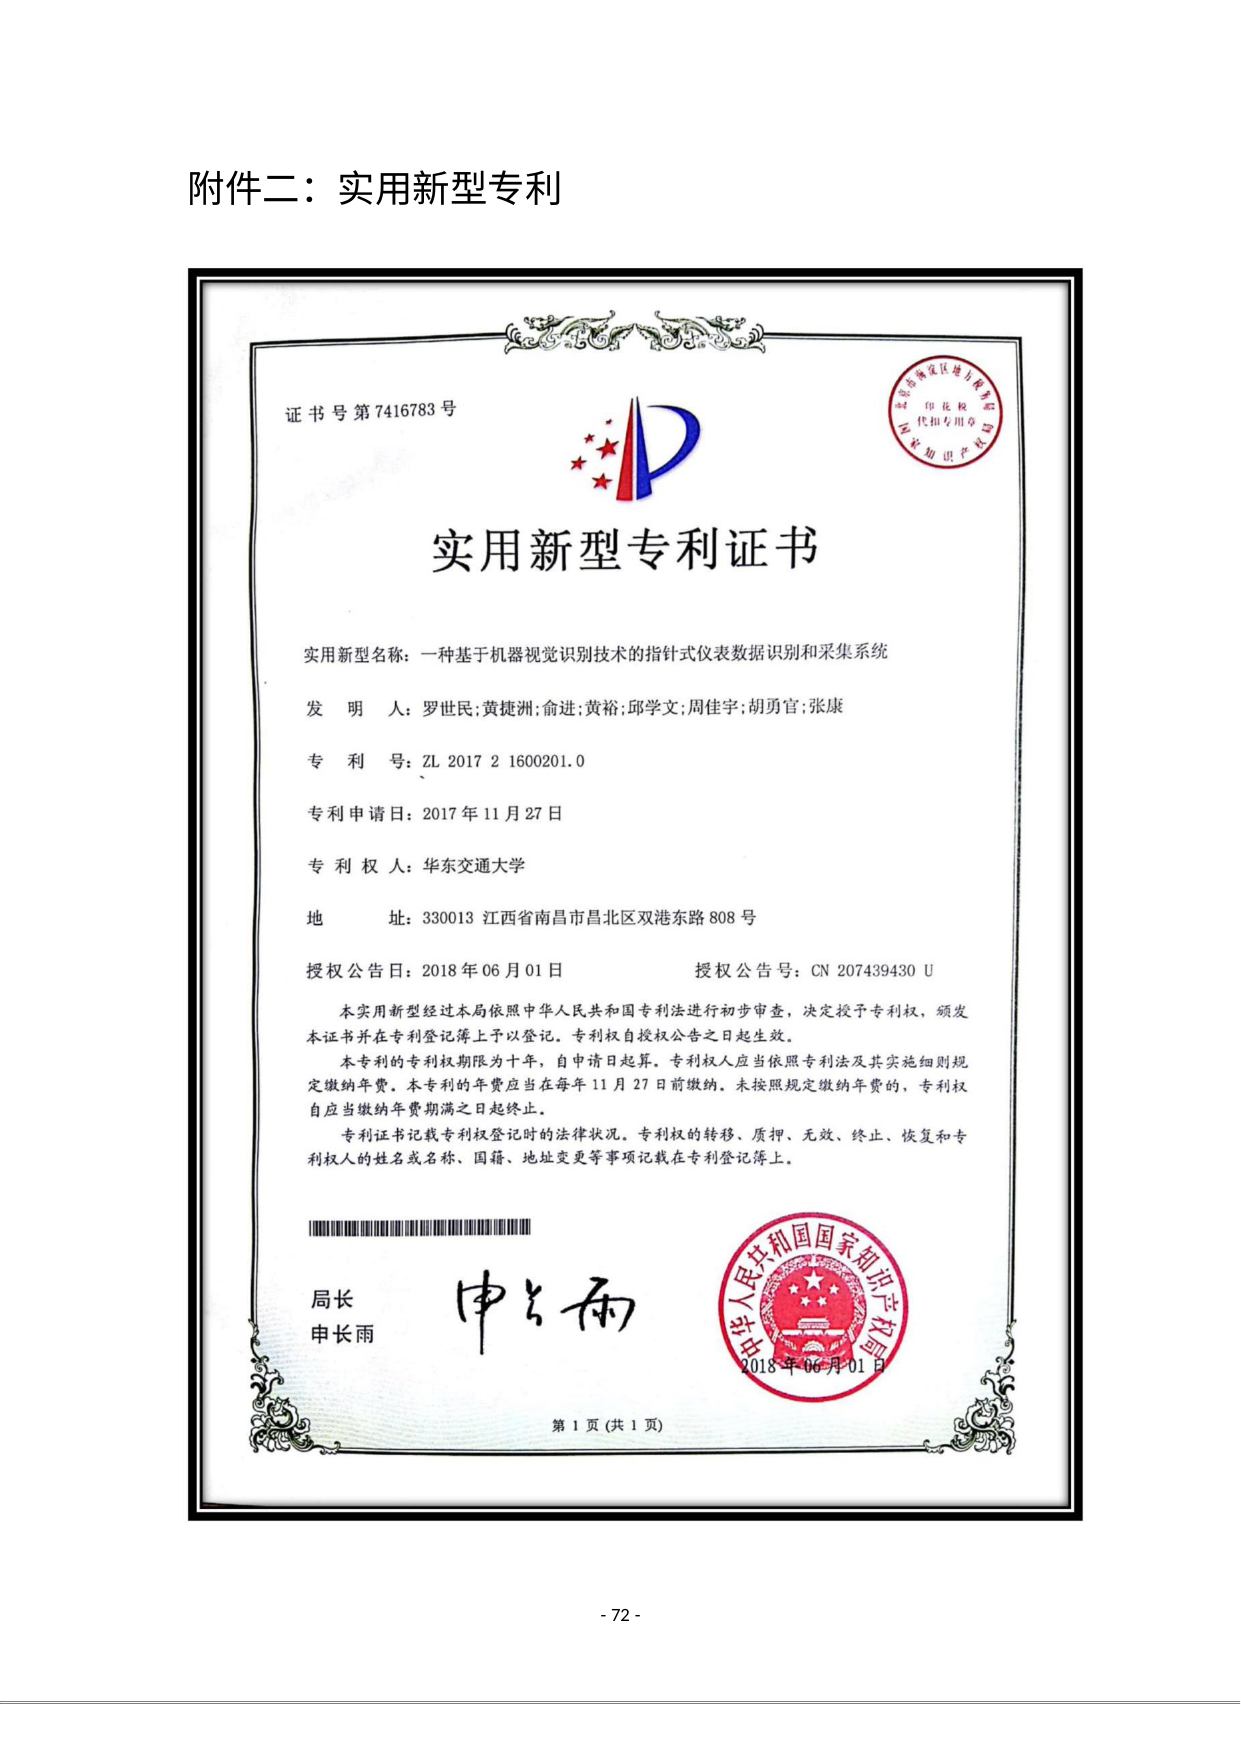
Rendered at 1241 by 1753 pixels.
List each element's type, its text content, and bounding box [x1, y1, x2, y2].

text 附件二：实用新型专利 [188, 171, 1230, 211]
picture [182, 262, 1087, 1525]
text - 72 - [600, 1605, 1230, 1626]
picture [0, 1699, 1241, 1708]
